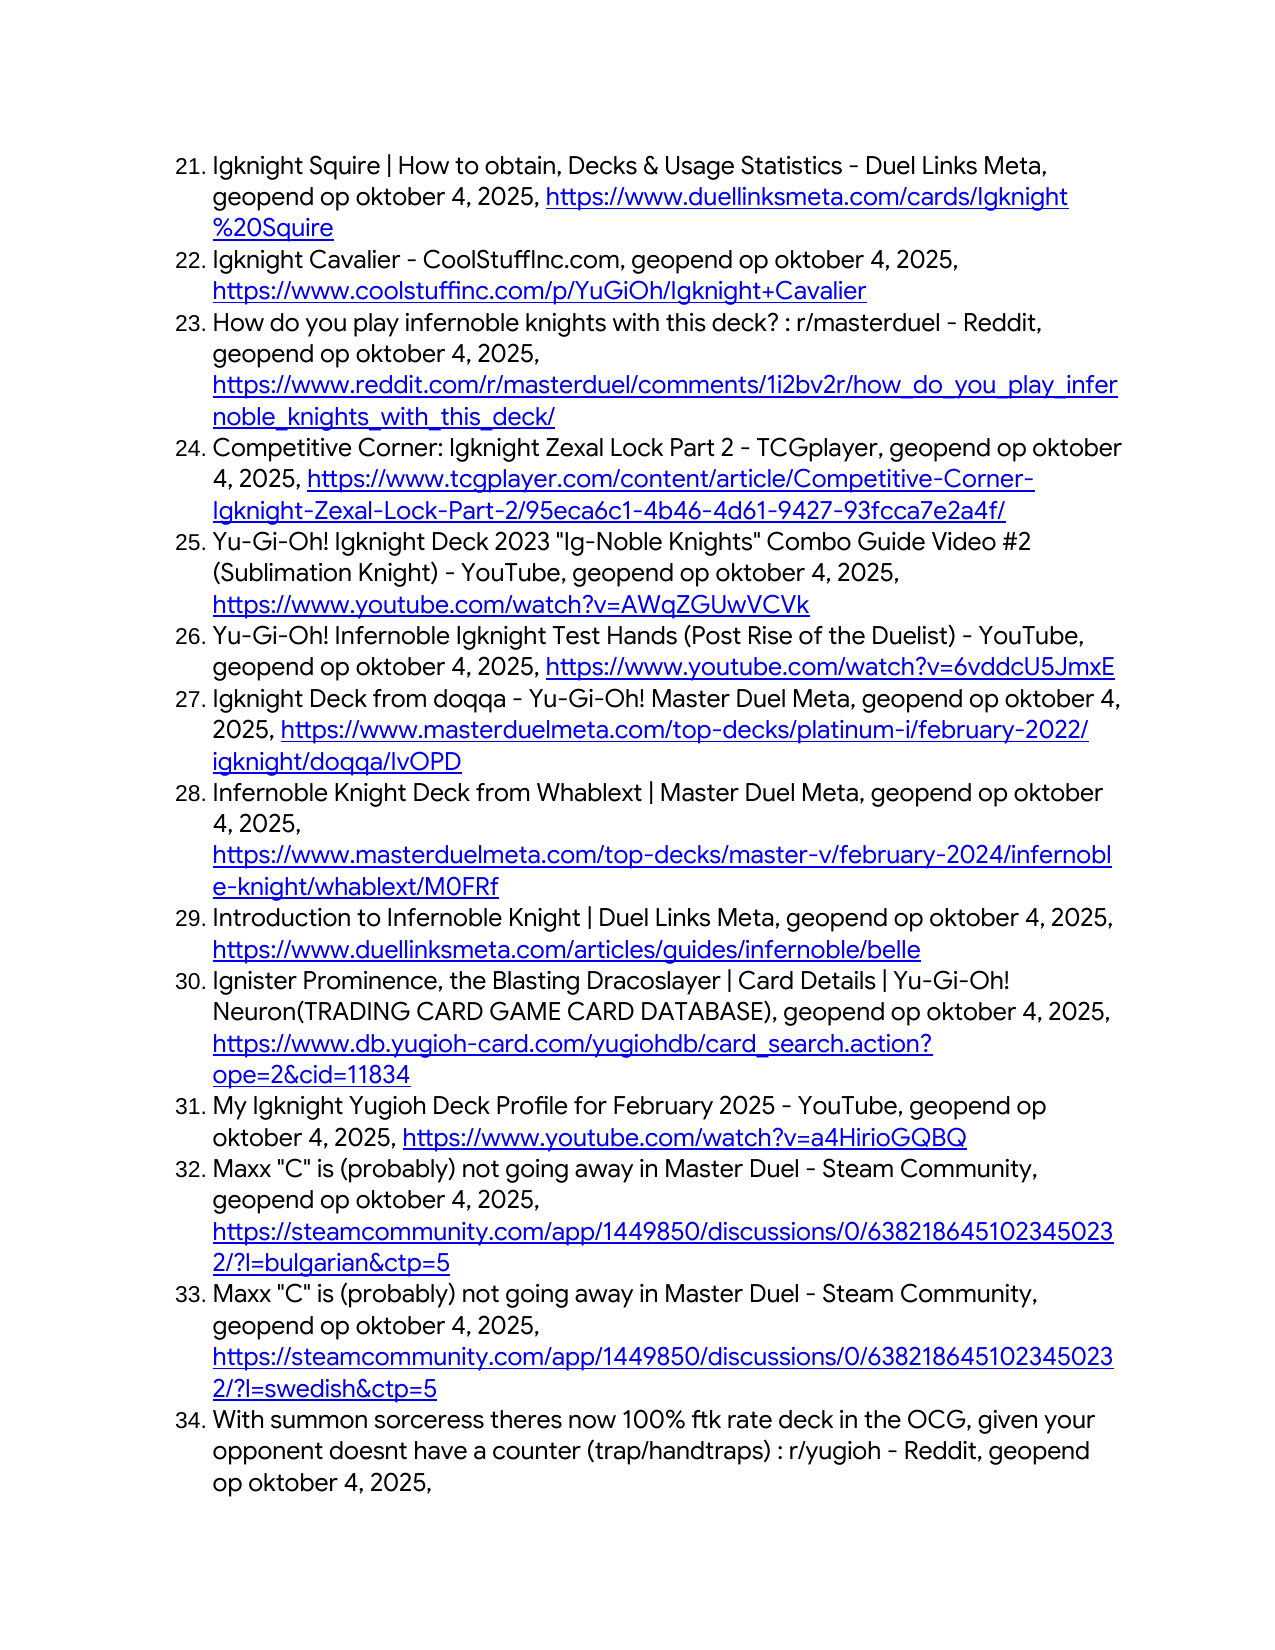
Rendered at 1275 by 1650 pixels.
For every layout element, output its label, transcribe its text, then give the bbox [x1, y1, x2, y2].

list Yu-Gi-Oh! Igknight Deck 2023 "Ig-Noble Knights" Combo Guide Video #2 (Sublimation Knight) - YouTube, geopend op oktober 4, 2025, https://www.youtube.com/watch?v=AWqZGUwVCVk [175, 526, 1125, 620]
list My Igknight Yugioh Deck Profile for February 2025 - YouTube, geopend op oktober 4, 2025, https://www.youtube.com/watch?v=a4HirioGQBQ [175, 1091, 1125, 1153]
list Maxx "C" is (probably) not going away in Master Duel - Steam Community, geopend op oktober 4, 2025, https://steamcommunity.com/app/1449850/discussions/0/6382186451023450232/?l=bulgarian&ctp=5 [175, 1153, 1125, 1279]
list Igknight Cavalier - CoolStuffInc.com, geopend op oktober 4, 2025, https://www.coolstuffinc.com/p/YuGiOh/Igknight+Cavalier [175, 244, 1125, 307]
list Competitive Corner: Igknight Zexal Lock Part 2 - TCGplayer, geopend op oktober 4, 2025, https://www.tcgplayer.com/content/article/Competitive-Corner-Igknight-Zexal-Lock-Part-2/95eca6c1-4b46-4d61-9427-93fcca7e2a4f/ [175, 432, 1125, 526]
list Ignister Prominence, the Blasting Dracoslayer | Card Details | Yu-Gi-Oh! Neuron(TRADING CARD GAME CARD DATABASE), geopend op oktober 4, 2025, https://www.db.yugioh-card.com/yugiohdb/card_search.action?ope=2&cid=11834 [175, 965, 1125, 1091]
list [175, 1404, 1125, 1498]
list Igknight Deck from doqqa - Yu-Gi-Oh! Master Duel Meta, geopend op oktober 4, 2025, https://www.masterduelmeta.com/top-decks/platinum-i/february-2022/igknight/doqqa/IvOPD [175, 683, 1125, 777]
list Infernoble Knight Deck from Whablext | Master Duel Meta, geopend op oktober 4, 2025, https://www.masterduelmeta.com/top-decks/master-v/february-2024/infernoble-knight/whablext/M0FRf [175, 777, 1125, 902]
list Maxx "C" is (probably) not going away in Master Duel - Steam Community, geopend op oktober 4, 2025, https://steamcommunity.com/app/1449850/discussions/0/6382186451023450232/?l=swedish&ctp=5 [175, 1279, 1125, 1404]
list How do you play infernoble knights with this deck? : r/masterduel - Reddit, geopend op oktober 4, 2025, https://www.reddit.com/r/masterduel/comments/1i2bv2r/how_do_you_play_infernoble_knights_with_this_deck/ [175, 307, 1125, 432]
list Yu-Gi-Oh! Infernoble Igknight Test Hands (Post Rise of the Duelist) - YouTube, geopend op oktober 4, 2025, https://www.youtube.com/watch?v=6vddcU5JmxE [175, 620, 1125, 683]
list Introduction to Infernoble Knight | Duel Links Meta, geopend op oktober 4, 2025, https://www.duellinksmeta.com/articles/guides/infernoble/belle [175, 902, 1125, 965]
list Igknight Squire | How to obtain, Decks & Usage Statistics - Duel Links Meta, geopend op oktober 4, 2025, https://www.duellinksmeta.com/cards/Igknight%20Squire [175, 150, 1125, 244]
